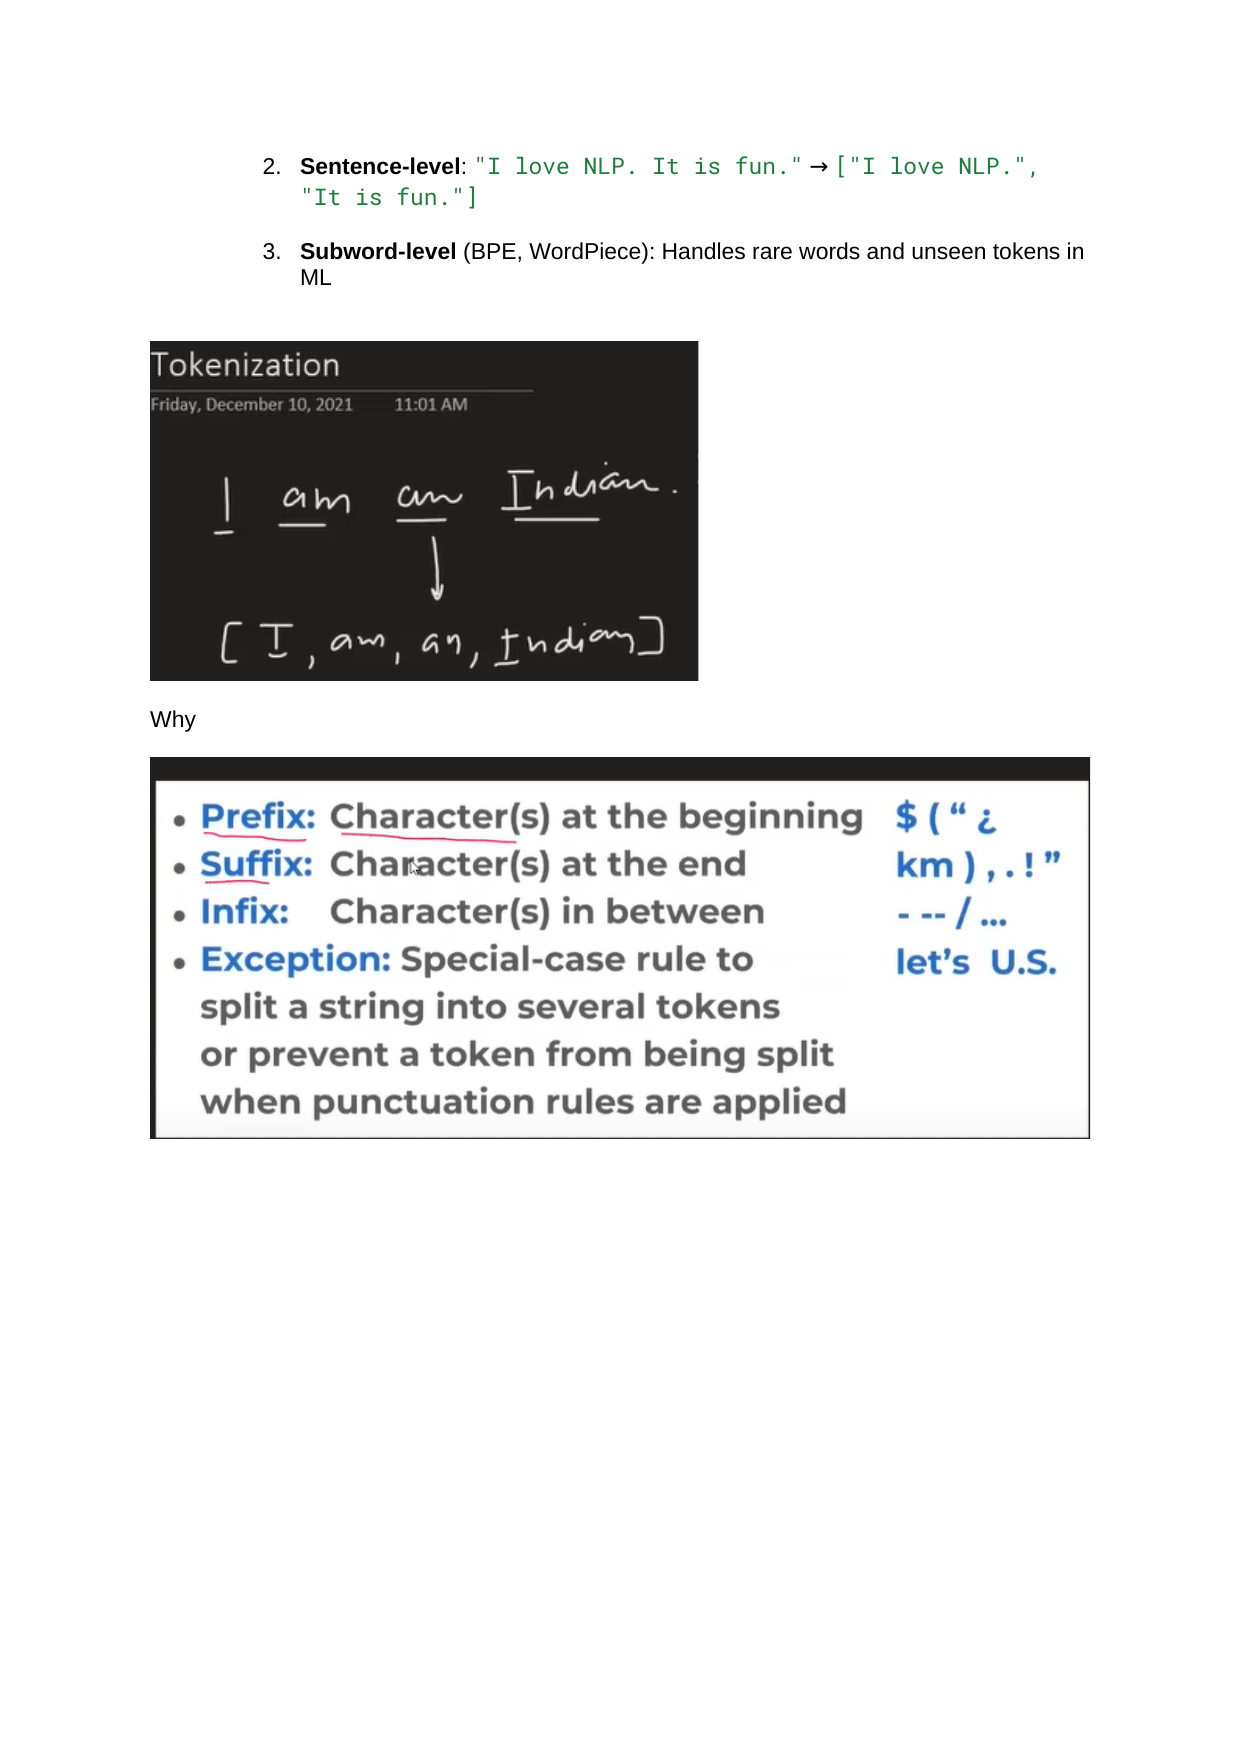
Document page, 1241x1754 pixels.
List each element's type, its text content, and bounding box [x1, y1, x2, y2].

picture [150, 341, 699, 681]
text Why [150, 706, 1090, 732]
list Subword-level (BPE, WordPiece): Handles rare words and unseen tokens in ML [262, 238, 1090, 317]
picture [150, 757, 1091, 1139]
list Sentence-level: "I love NLP. It is fun." → ["I love NLP.", "It is fun."] [262, 150, 1090, 238]
